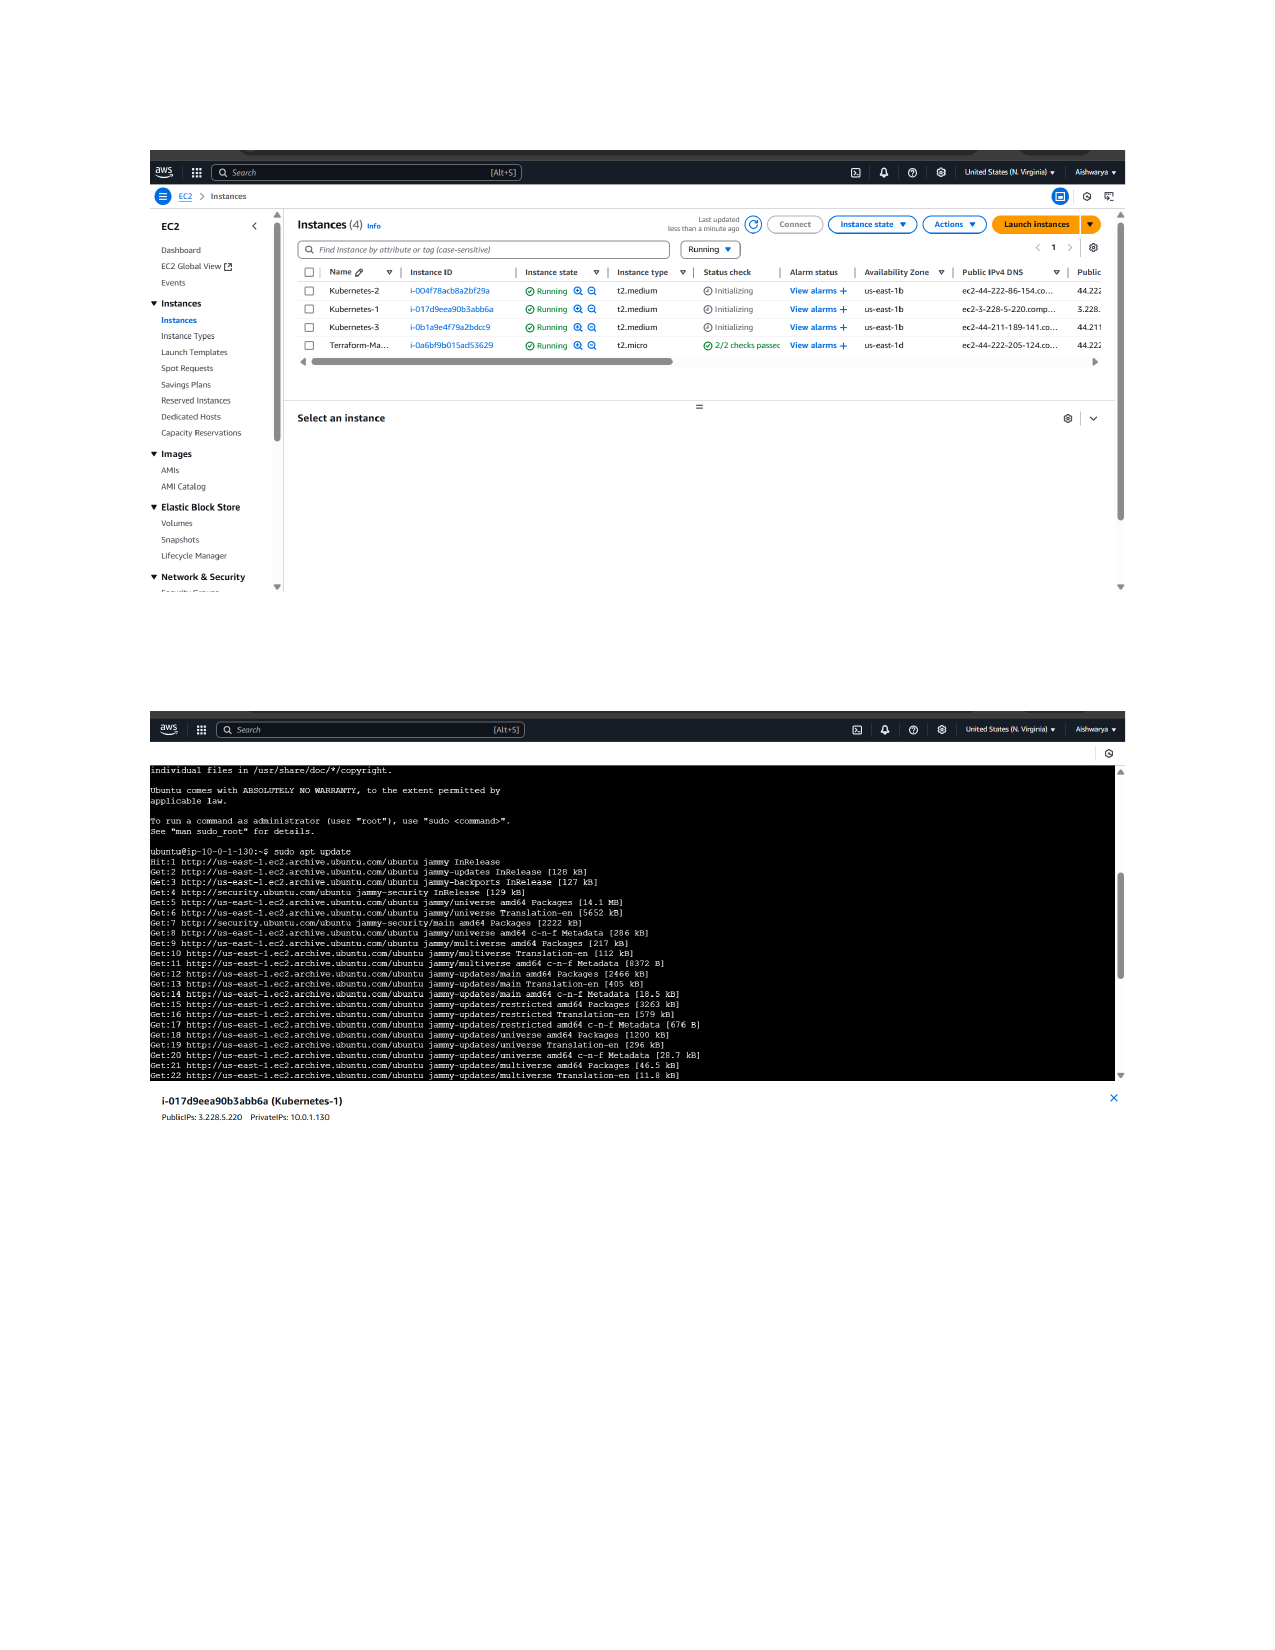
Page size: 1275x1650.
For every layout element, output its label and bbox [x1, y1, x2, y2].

picture [150, 711, 1125, 1139]
picture [150, 150, 1125, 592]
